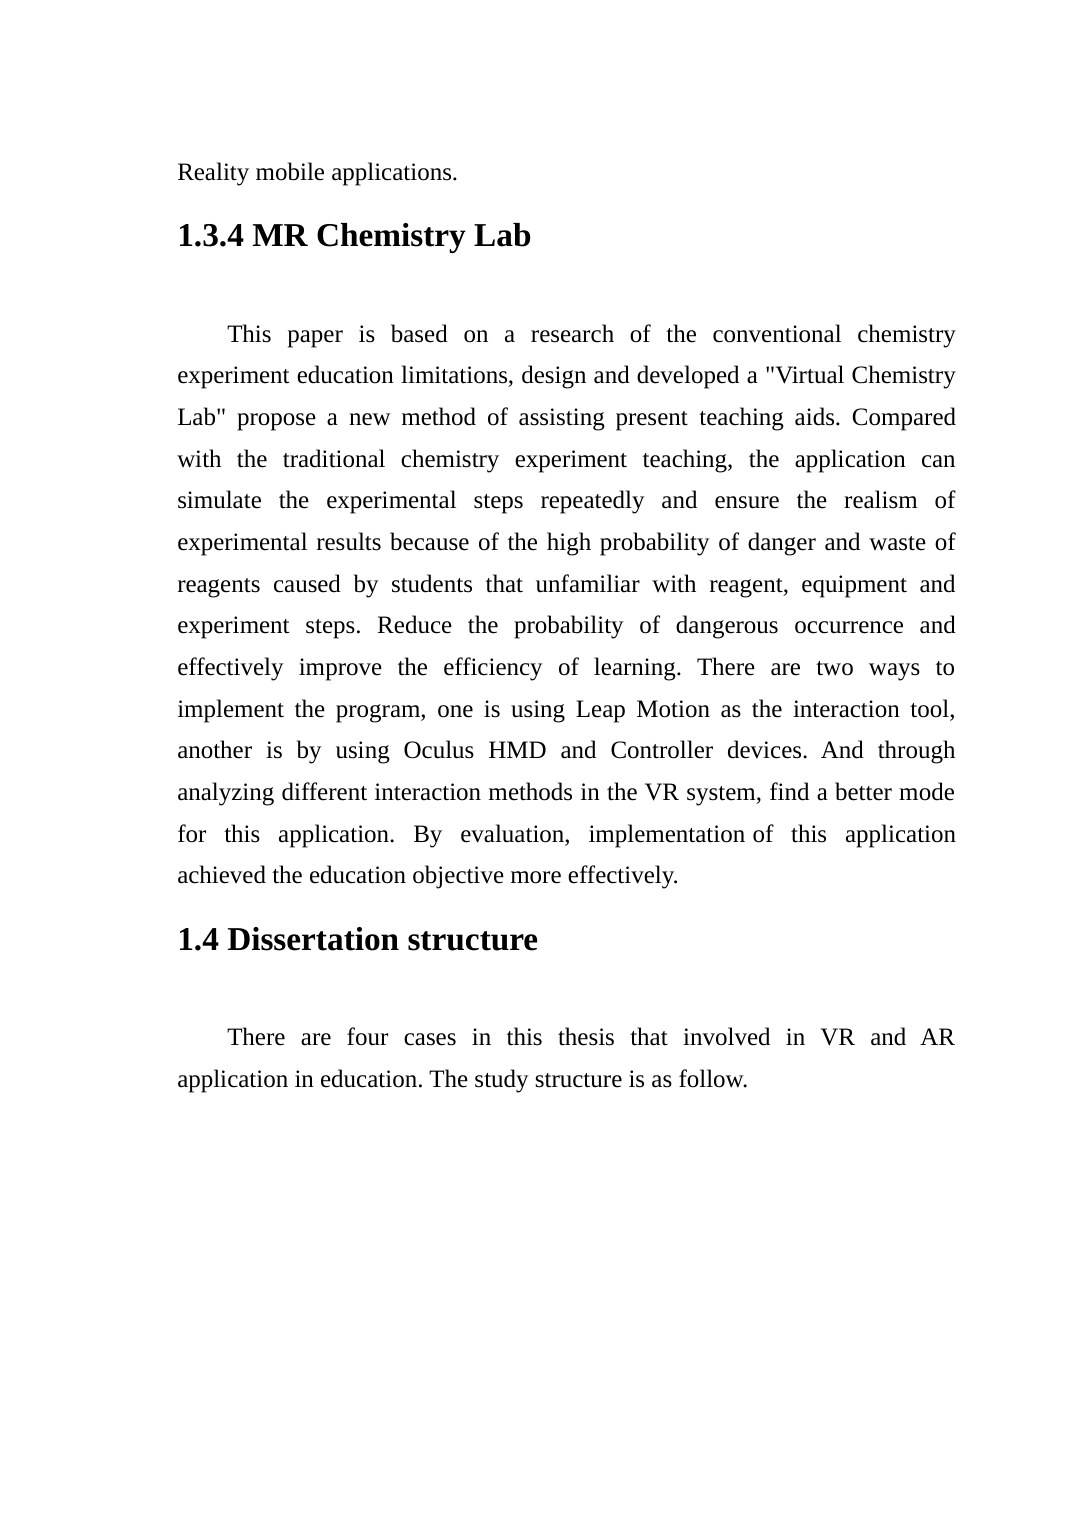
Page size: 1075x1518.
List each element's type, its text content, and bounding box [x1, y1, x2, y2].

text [177, 147, 956, 189]
text 1.4 Dissertation structure [177, 919, 956, 957]
text There are four cases in this thesis that involved in VR and AR application in education. The study structure is as follow. [177, 1012, 956, 1096]
text This paper is based on a research of the conventional chemistry experiment education limitations, design and developed a "Virtual Chemistry Lab" propose a new method of assisting present teaching aids. Compared with the traditional chemistry experiment teaching, the application can simulate the experimental steps repeatedly and ensure the realism of experimental results because of the high probability of danger and waste of reagents caused by students that unfamiliar with reagent, equipment and experiment steps. Reduce the probability of dangerous occurrence and effectively improve the efficiency of learning. There are two ways to implement the program, one is using Leap Motion as the interaction tool, another is by using Oculus HMD and Controller devices. And through analyzing different interaction methods in the VR system, find a better mode for this application. By evaluation, implementation of this application achieved the education objective more effectively. [177, 309, 956, 892]
text 1.3.4 MR Chemistry Lab [177, 216, 956, 254]
